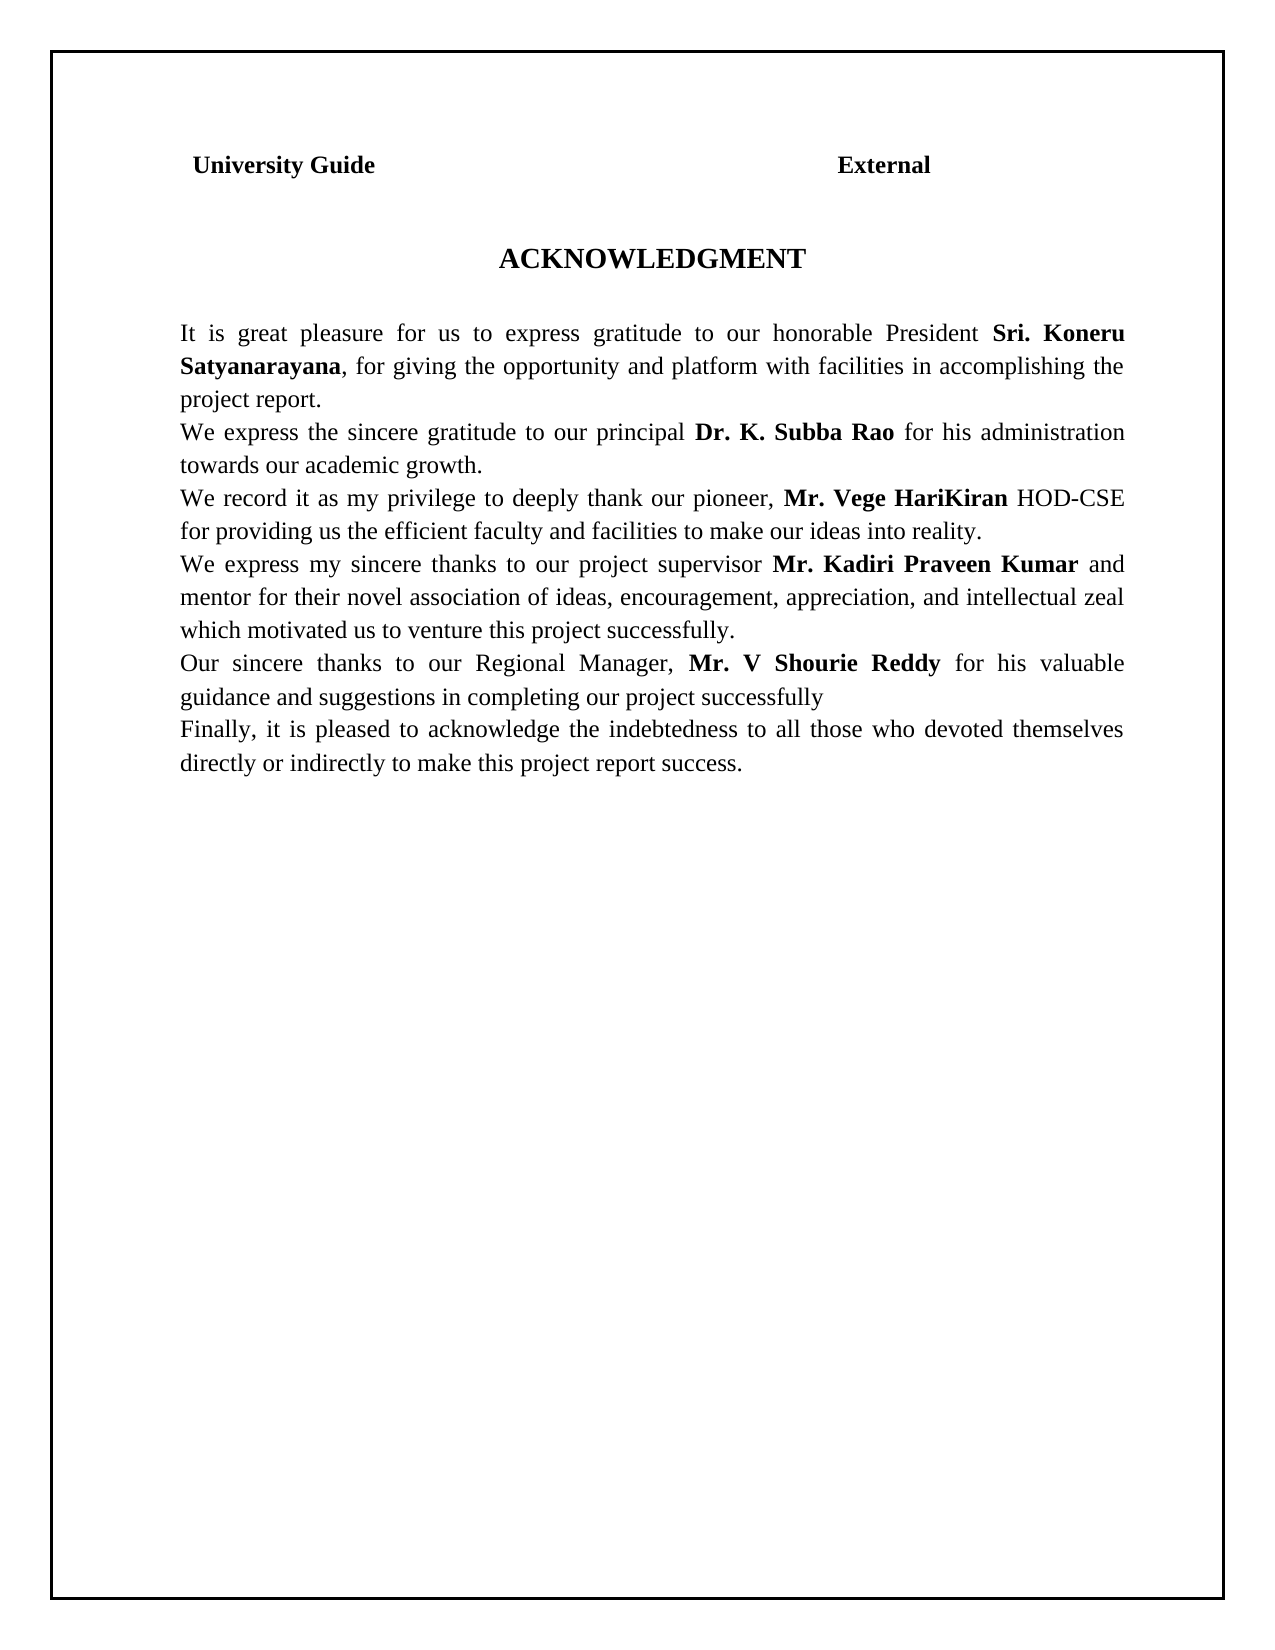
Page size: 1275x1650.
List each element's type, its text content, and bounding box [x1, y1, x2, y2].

text ACKNOWLEDGMENT [180, 241, 1125, 275]
text Our sincere thanks to our Regional Manager, Mr. V Shourie Reddy for his valuable guidance and suggestions in completing our project successfully [180, 648, 1125, 710]
text University Guide External [180, 150, 1125, 179]
text We express the sincere gratitude to our principal Dr. K. Subba Rao for his administration towards our academic growth. [180, 417, 1125, 479]
text It is great pleasure for us to express gratitude to our honorable President Sri. Koneru Satyanarayana, for giving the opportunity and platform with facilities in accomplishing the project report. [180, 318, 1125, 413]
text We express my sincere thanks to our project supervisor Mr. Kadiri Praveen Kumar and mentor for their novel association of ideas, encouragement, appreciation, and intellectual zeal which motivated us to venture this project successfully. [180, 549, 1125, 644]
text Finally, it is pleased to acknowledge the indebtedness to all those who devoted themselves directly or indirectly to make this project report success. [180, 714, 1125, 776]
text We record it as my privilege to deeply thank our pioneer, Mr. Vege HariKiran HOD-CSE for providing us the efficient faculty and facilities to make our ideas into reality. [180, 483, 1125, 545]
